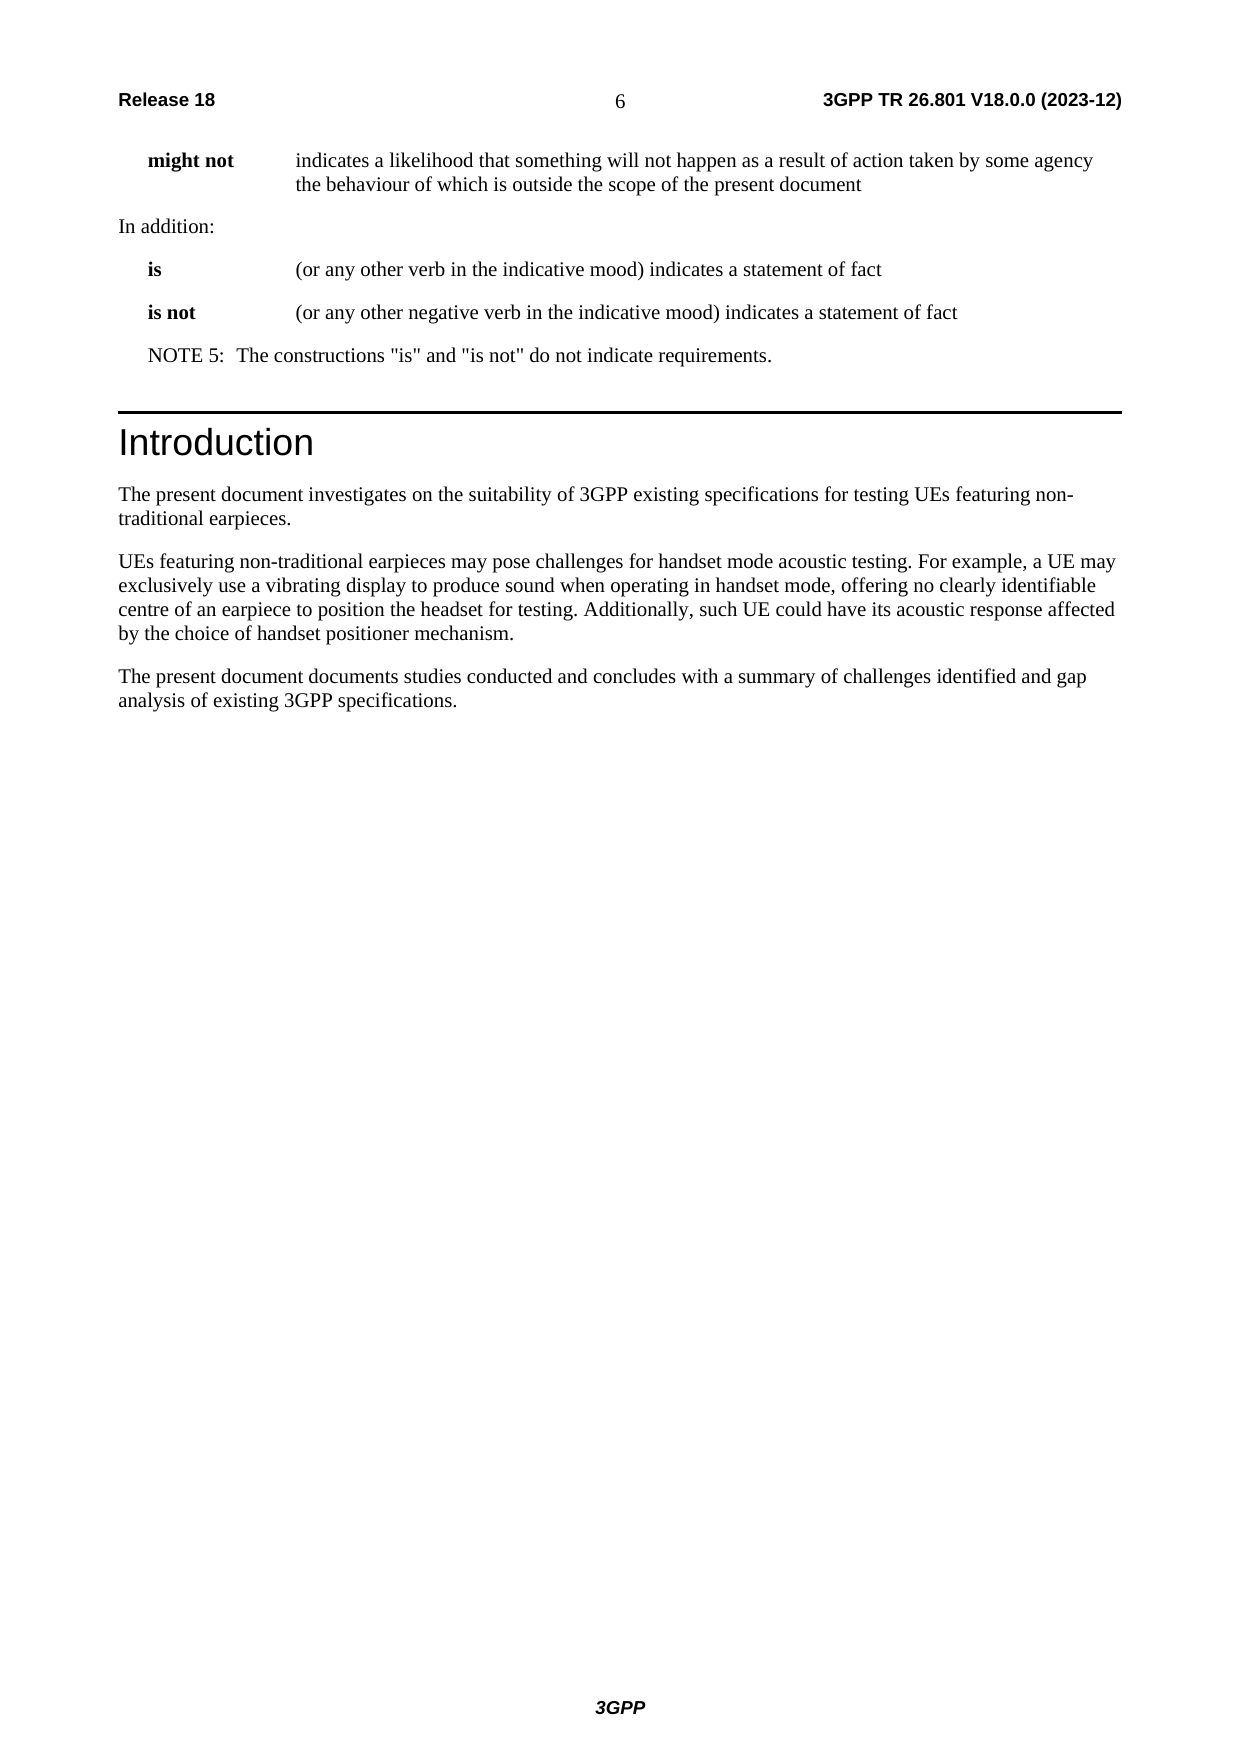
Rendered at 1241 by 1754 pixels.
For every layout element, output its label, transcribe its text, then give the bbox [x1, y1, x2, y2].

text NOTE 5: The constructions "is" and "is not" do not indicate requirements. [148, 343, 1122, 367]
text might not indicates a likelihood that something will not happen as a result of action taken by some agency the behaviour of which is outside the scope of the present document [148, 147, 1122, 196]
text is (or any other verb in the indicative mood) indicates a statement of fact [148, 257, 1122, 281]
text The present document investigates on the suitability of 3GPP existing specifications for testing UEs featuring non-traditional earpieces. [118, 482, 1122, 530]
text In addition: [118, 214, 1122, 238]
text is not (or any other negative verb in the indicative mood) indicates a statement of fact [148, 300, 1122, 324]
subtitle Introduction [118, 414, 1122, 463]
text The present document documents studies conducted and concludes with a summary of challenges identified and gap analysis of existing 3GPP specifications. [118, 664, 1122, 712]
text UEs featuring non-traditional earpieces may pose challenges for handset mode acoustic testing. For example, a UE may exclusively use a vibrating display to produce sound when operating in handset mode, offering no clearly identifiable centre of an earpiece to position the headset for testing. Additionally, such UE could have its acoustic response affected by the choice of handset positioner mechanism. [118, 549, 1122, 645]
